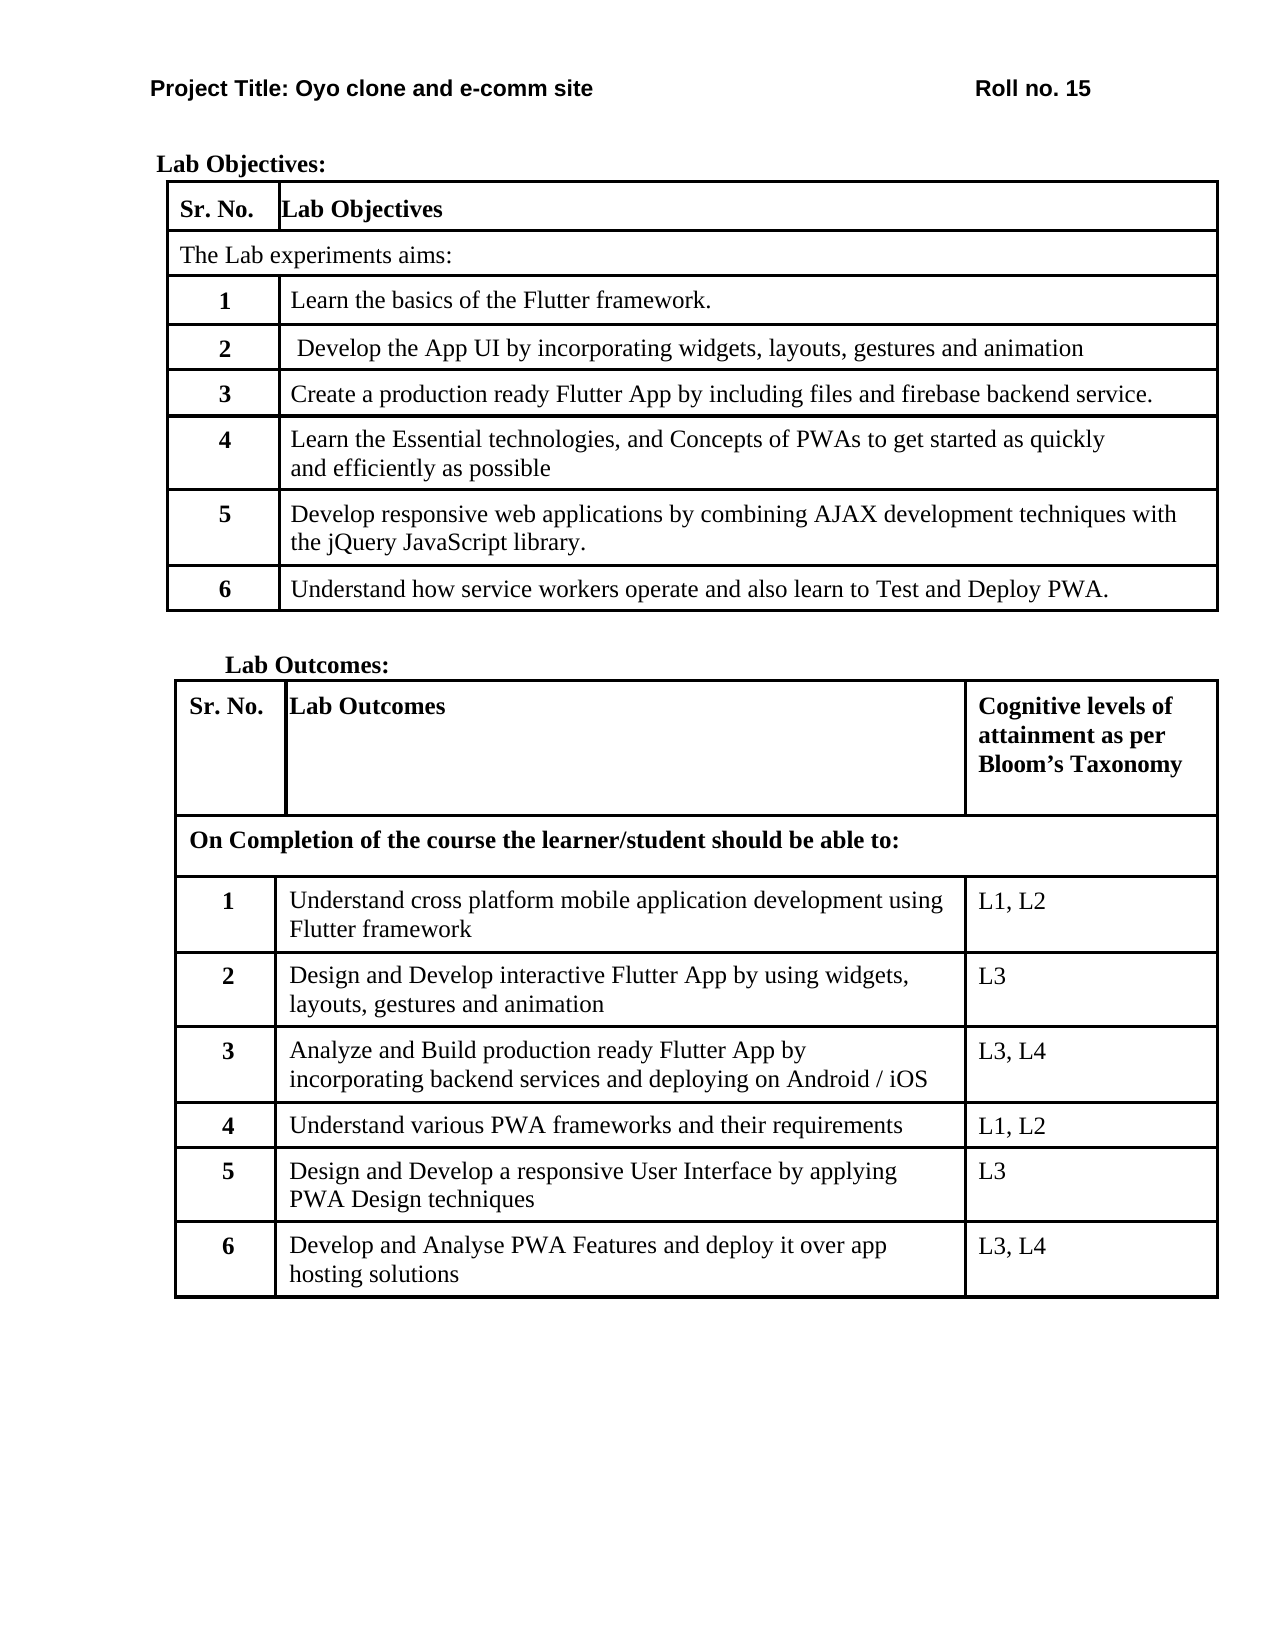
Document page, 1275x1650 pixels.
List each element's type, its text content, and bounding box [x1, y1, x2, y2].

table_cell Design and Develop interactive Flutter App by using widgets, layouts, gestures and animation [277, 954, 964, 1025]
table_cell 6 [177, 1223, 274, 1295]
text Lab Outcomes: [225, 650, 1275, 679]
table_cell 3 [169, 371, 278, 414]
table_cell L1, L2 [967, 1104, 1216, 1146]
table_cell Analyze and Build production ready Flutter App by incorporating backend services and deploying on Android / iOS [277, 1028, 964, 1101]
table_cell 1 [177, 878, 274, 951]
table_cell 4 [169, 418, 278, 488]
table_header Lab Objectives [281, 183, 1216, 229]
table_cell 5 [177, 1149, 274, 1219]
table_cell Understand how service workers operate and also learn to Test and Deploy PWA. [281, 567, 1216, 609]
table_header Sr. No. [177, 682, 284, 813]
table_cell 1 [169, 277, 278, 323]
table_header Sr. No. [169, 183, 278, 229]
table_cell On Completion of the course the learner/student should be able to: [177, 817, 1216, 875]
table_cell 3 [177, 1028, 274, 1101]
table_cell L3 [967, 1149, 1216, 1219]
table_cell The Lab experiments aims: [169, 232, 1216, 274]
table_cell 6 [169, 567, 278, 609]
table_header Cognitive levels of attainment as per Bloom’s Taxonomy [967, 682, 1216, 813]
table_cell L3, L4 [967, 1028, 1216, 1101]
table_cell Develop the App UI by incorporating widgets, layouts, gestures and animation [281, 326, 1216, 367]
table_cell 2 [169, 326, 278, 367]
table_cell Design and Develop a responsive User Interface by applying PWA Design techniques [277, 1149, 964, 1219]
table_cell Learn the basics of the Flutter framework. [281, 277, 1216, 323]
table_header Lab Outcomes [288, 682, 964, 813]
table_cell 5 [169, 491, 278, 564]
table_cell 4 [177, 1104, 274, 1146]
table_cell Develop and Analyse PWA Features and deploy it over app hosting solutions [277, 1223, 964, 1295]
table_cell 2 [177, 954, 274, 1025]
table_cell Learn the Essential technologies, and Concepts of PWAs to get started as quickly and efficiently as possible [281, 418, 1216, 488]
table_cell Understand cross platform mobile application development using Flutter framework [277, 878, 964, 951]
table_cell L3 [967, 954, 1216, 1025]
table_cell L1, L2 [967, 878, 1216, 951]
table_cell L3, L4 [967, 1223, 1216, 1295]
table_cell Create a production ready Flutter App by including files and firebase backend service. [281, 371, 1216, 414]
table_cell Understand various PWA frameworks and their requirements [277, 1104, 964, 1146]
subtitle Lab Objectives: [156, 149, 1275, 178]
table_cell Develop responsive web applications by combining AJAX development techniques with the jQuery JavaScript library. [281, 491, 1216, 564]
